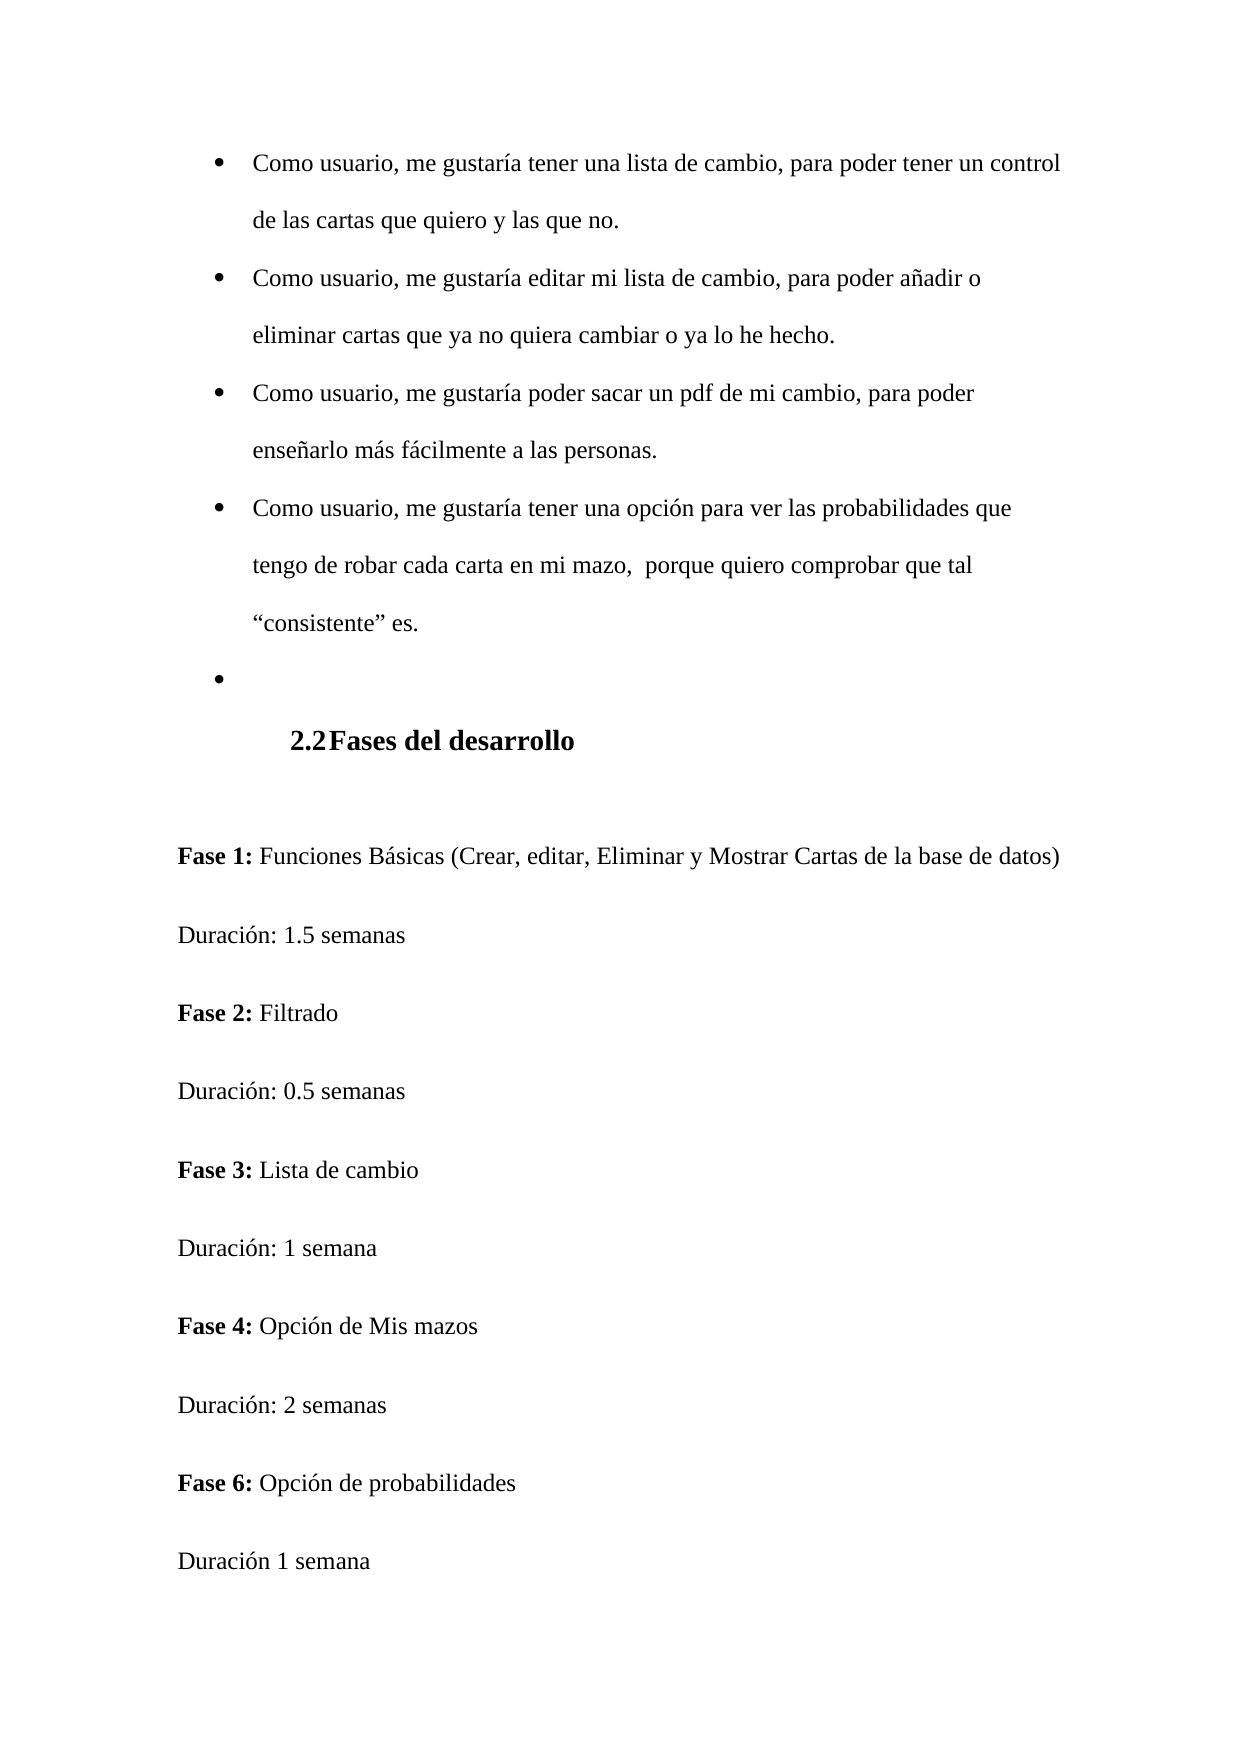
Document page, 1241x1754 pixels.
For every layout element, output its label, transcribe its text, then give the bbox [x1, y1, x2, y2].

text Duración 1 semana [177, 1546, 1063, 1575]
text Fase 3: Lista de cambio [177, 1155, 1063, 1183]
list Como usuario, me gustaría poder sacar un pdf de mi cambio, para poder enseñarlo más fácilmente a las personas. [215, 378, 1063, 464]
text Fase 6: Opción de probabilidades [177, 1468, 1063, 1497]
text Fase 1: Funciones Básicas (Crear, editar, Eliminar y Mostrar Cartas de la base de datos) [177, 841, 1063, 870]
list Fases del desarrollo [290, 723, 1063, 756]
text Fase 4: Opción de Mis mazos [177, 1311, 1063, 1340]
list Como usuario, me gustaría tener una lista de cambio, para poder tener un control de las cartas que quiero y las que no. [215, 148, 1063, 234]
text Fase 2: Filtrado [177, 998, 1063, 1027]
text Duración: 1.5 semanas [177, 920, 1063, 948]
list Como usuario, me gustaría tener una opción para ver las probabilidades que tengo de robar cada carta en mi mazo, porque quiero comprobar que tal “consistente” es. [215, 493, 1063, 636]
list Como usuario, me gustaría editar mi lista de cambio, para poder añadir o eliminar cartas que ya no quiera cambiar o ya lo he hecho. [215, 263, 1063, 349]
text Duración: 1 semana [177, 1233, 1063, 1262]
text Duración: 0.5 semanas [177, 1076, 1063, 1105]
text Duración: 2 semanas [177, 1390, 1063, 1418]
